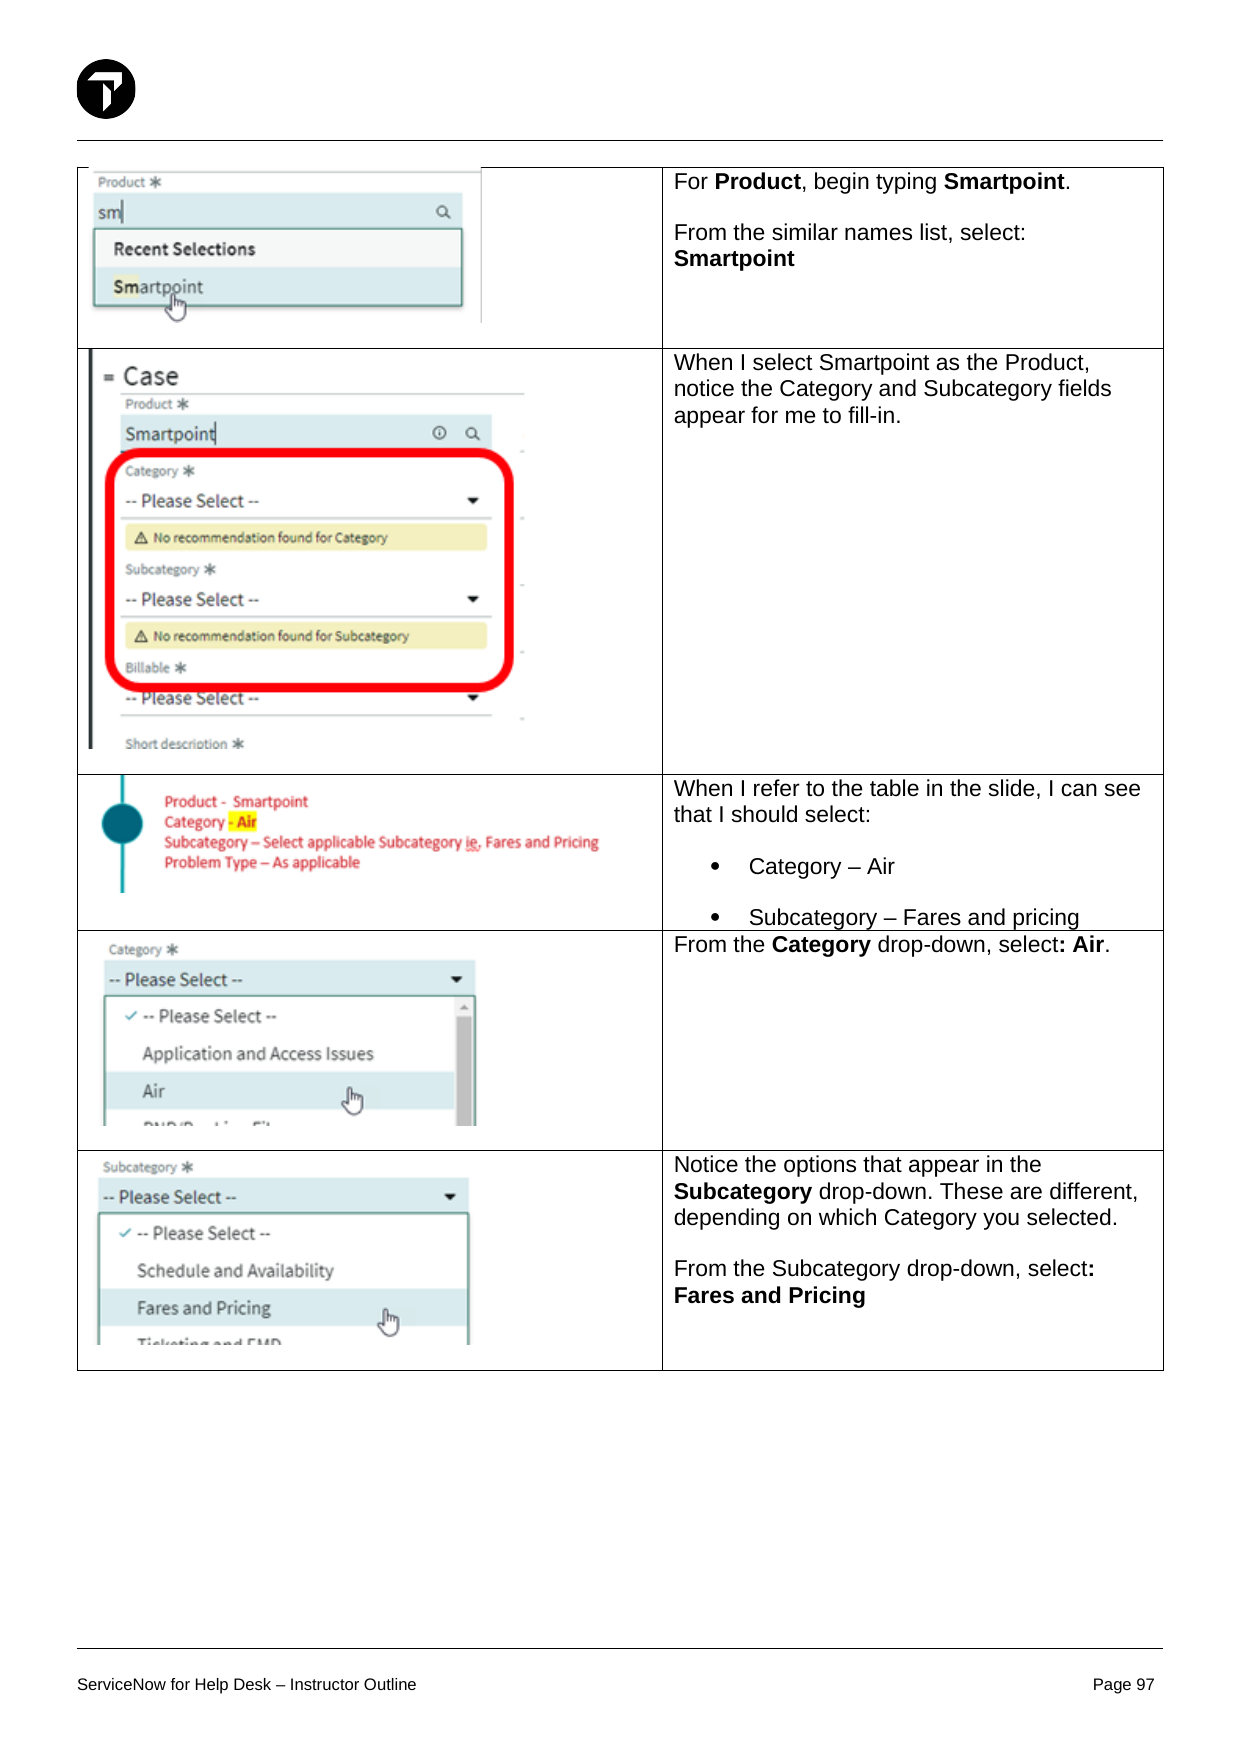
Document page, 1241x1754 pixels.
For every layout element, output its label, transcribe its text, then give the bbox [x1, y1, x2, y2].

table_cell When I select Smartpoint as the Product, notice the Category and Subcategory fields appear for me to fill-in. [663, 349, 1163, 774]
table_cell From the Category drop-down, select: Air. [663, 931, 1163, 1150]
picture [76, 59, 136, 119]
table_cell [78, 349, 662, 774]
table_cell For Product, begin typing Smartpoint. From the similar names list, select: Smartpoint [663, 168, 1163, 348]
picture [88, 167, 483, 323]
table_cell [78, 1151, 662, 1370]
picture [88, 349, 525, 749]
table_cell [78, 931, 662, 1150]
picture [88, 931, 478, 1126]
picture [88, 775, 651, 893]
table_cell When I refer to the table in the slide, I can see that I should select: Category – Air Subcategory – Fares and pricing [663, 775, 1163, 930]
table_cell Notice the options that appear in the Subcategory drop-down. These are different, depending on which Category you selected. From the Subcategory drop-down, select: Fares and Pricing [663, 1151, 1163, 1370]
table_cell [78, 168, 662, 348]
picture [88, 1151, 475, 1345]
table_cell [78, 775, 662, 930]
